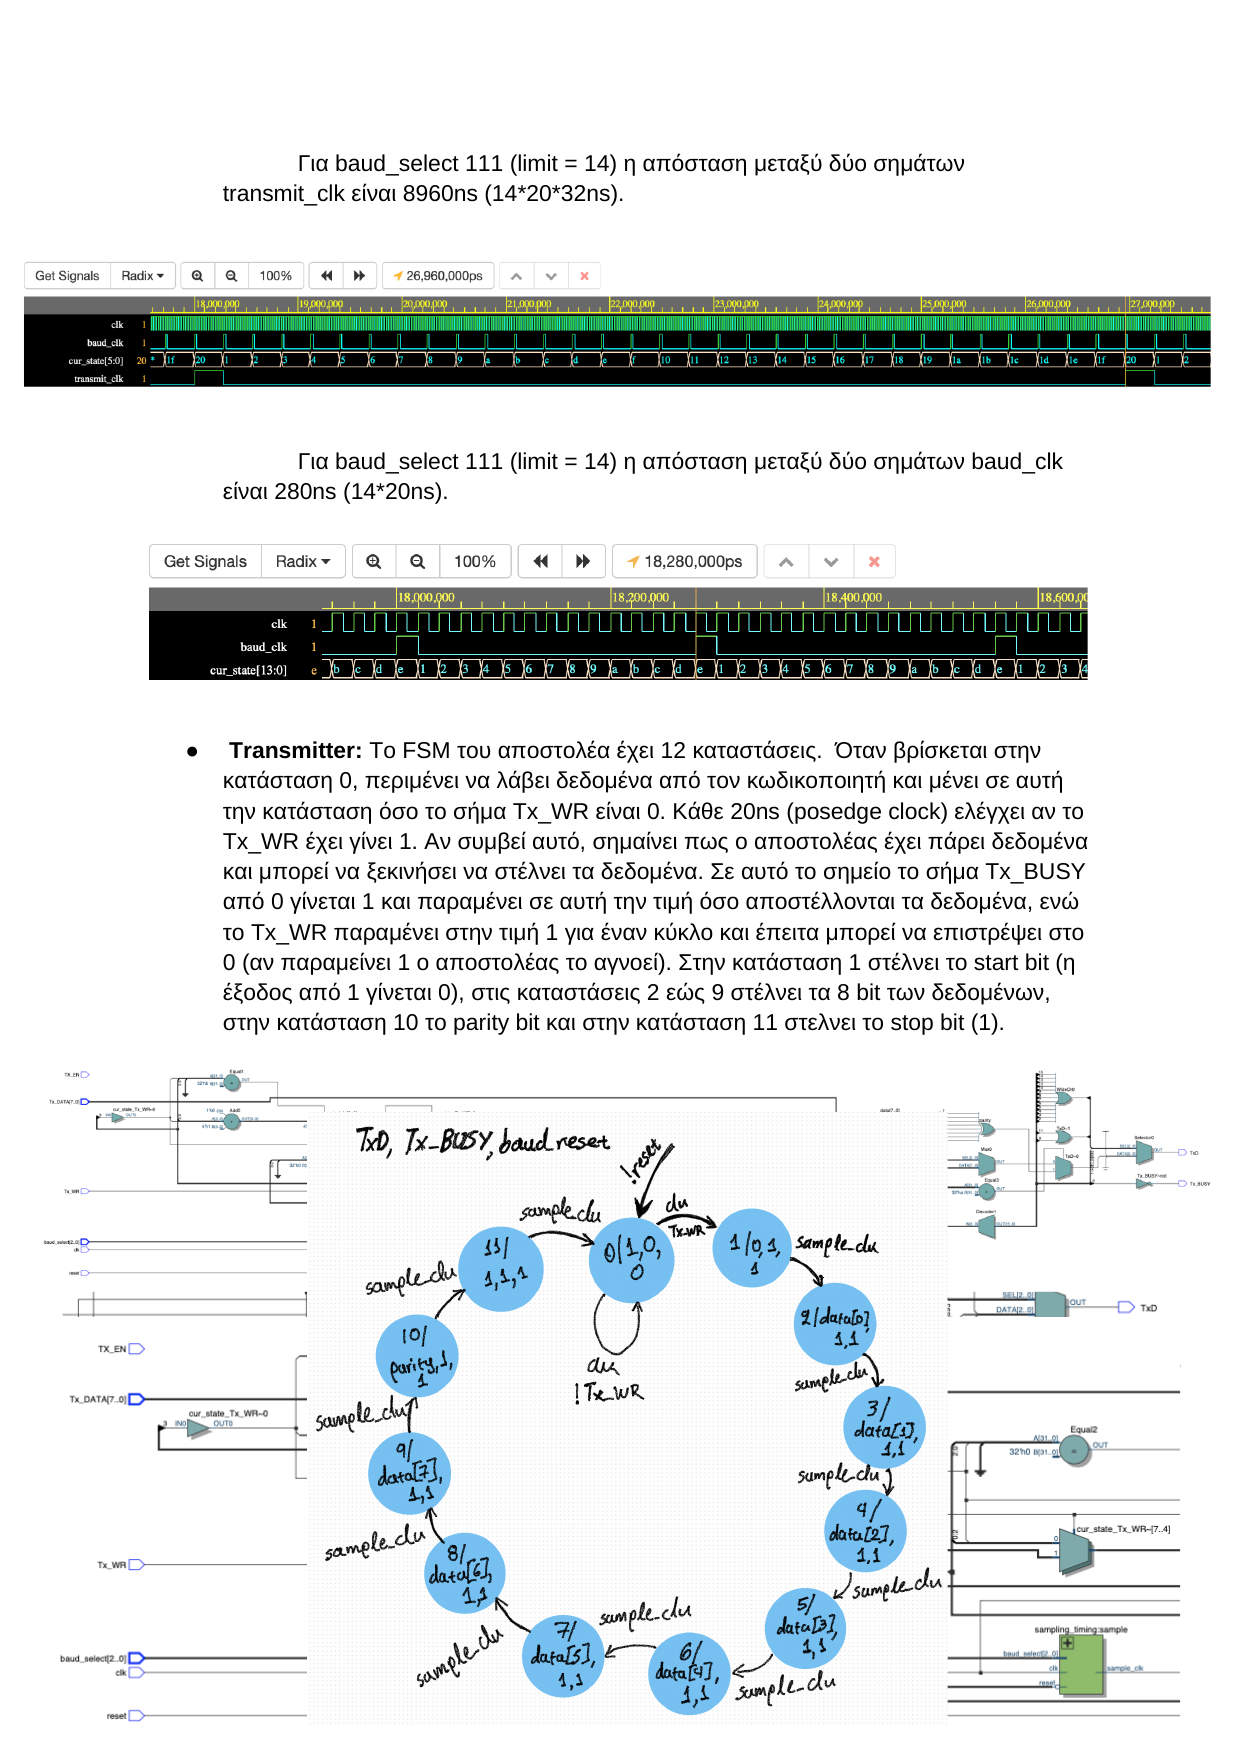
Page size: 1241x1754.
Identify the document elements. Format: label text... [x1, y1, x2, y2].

text Για baud_select 111 (limit = 14) η απόσταση μεταξύ δύο σημάτων baud_clk είναι 280ns (14*20ns). [223, 448, 1090, 504]
picture [23, 259, 1211, 392]
text Για baud_select 111 (limit = 14) η απόσταση μεταξύ δύο σημάτων transmit_clk είναι 8960ns (14*20*32ns). [223, 150, 1090, 207]
list Transmitter: Το FSM του αποστολέα έχει 12 καταστάσεις. Όταν βρίσκεται στην κατάσταση 0, περιμένει να λάβει δεδομένα από τον κωδικοποιητή και μένει σε αυτή την κατάσταση όσο το σήμα Tx_WR είναι 0. Κάθε 20ns (posedge clock) ελέγχει αν το Tx_WR έχει γίνει 1. Αν συμβεί αυτό, σημαίνει πως ο αποστολέας έχει πάρει δεδομένα και μπορεί να ξεκινήσει να στέλνει τα δεδομένα. Σε αυτό το σημείο το σήμα Tx_BUSY από 0 γίνεται 1 και παραμένει σε αυτή την τιμή όσο αποστέλλονται τα δεδομένα, ενώ το Tx_WR παραμένει στην τιμή 1 για έναν κύκλο και έπειτα μπορεί να επιστρέψει στο 0 (αν παραμείνει 1 ο αποστολέας το αγνοεί). Στην κατάσταση 1 στέλνει το start bit (η έξοδος από 1 γίνεται 0), στις καταστάσεις 2 εώς 9 στέλνει τα 8 bit των δεδομένων, στην κατάσταση 10 το parity bit και στην κατάσταση 11 στελνει το stop bit (1). [185, 737, 1090, 1035]
picture [147, 541, 1088, 681]
picture [41, 1058, 1212, 1751]
